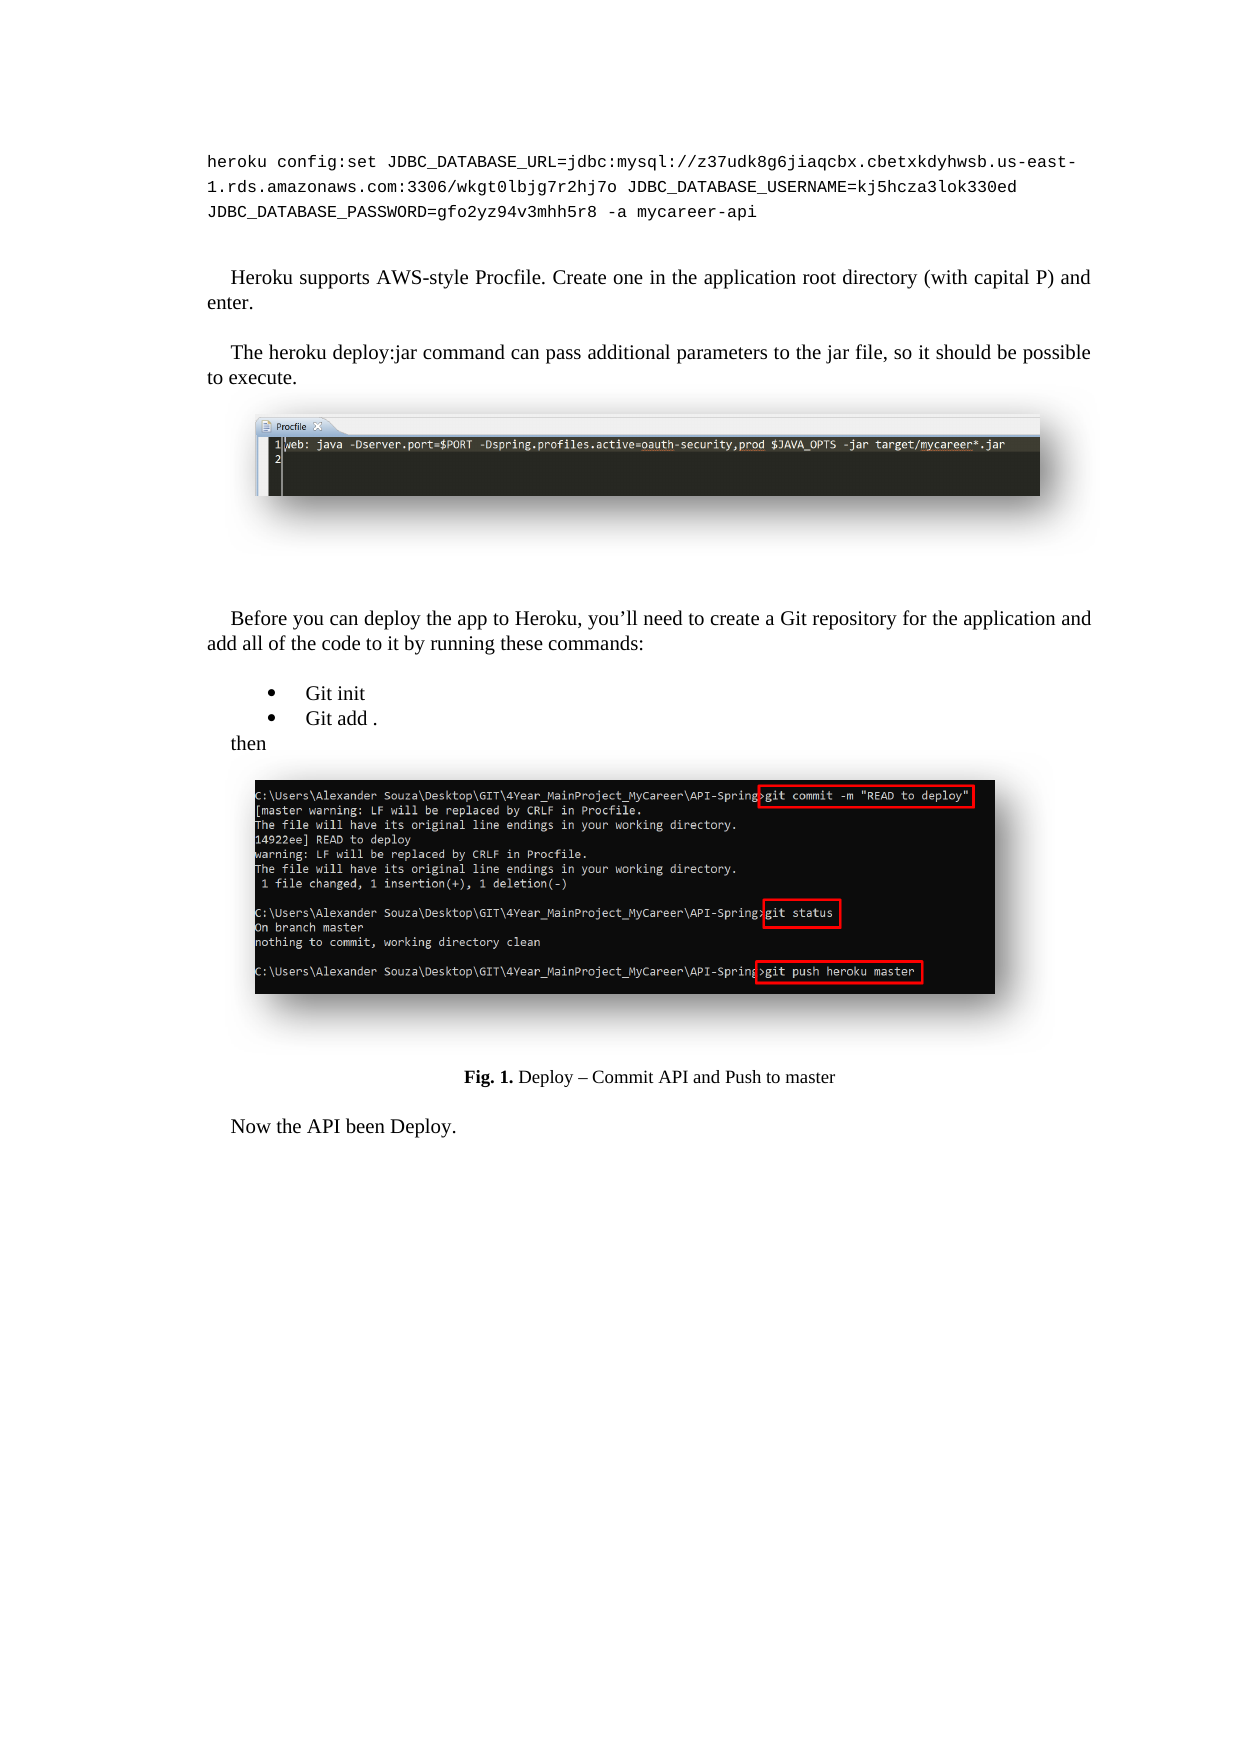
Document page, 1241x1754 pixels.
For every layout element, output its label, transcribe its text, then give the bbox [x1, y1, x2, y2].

list Git init [268, 680, 1092, 705]
picture [255, 414, 1040, 496]
text Now the API been Deploy. [207, 1113, 1092, 1138]
text Heroku supports AWS-style Procfile. Create one in the application root directory (with capital P) and enter. [207, 264, 1092, 314]
text The heroku deploy:jar command can pass additional parameters to the jar file, so it should be possible to execute. [207, 339, 1092, 389]
text Fig. 24. Deploy – Commit API and Push to master [207, 1065, 1092, 1088]
text Before you can deploy the app to Heroku, you’ll need to create a Git repository for the application and add all of the code to it by running these commands: [207, 605, 1092, 655]
text heroku config:set JDBC_DATABASE_URL=jdbc:mysql://z37udk8g6jiaqcbx.cbetxkdyhwsb.us-east-1.rds.amazonaws.com:3306/wkgt0lbjg7r2hj7o JDBC_DATABASE_USERNAME=kj5hcza3lok330ed JDBC_DATABASE_PASSWORD=gfo2yz94v3mhh5r8 -a mycareer-api [207, 148, 1092, 223]
text then [207, 730, 1092, 755]
list Git add . [268, 705, 1092, 730]
picture [255, 780, 995, 994]
